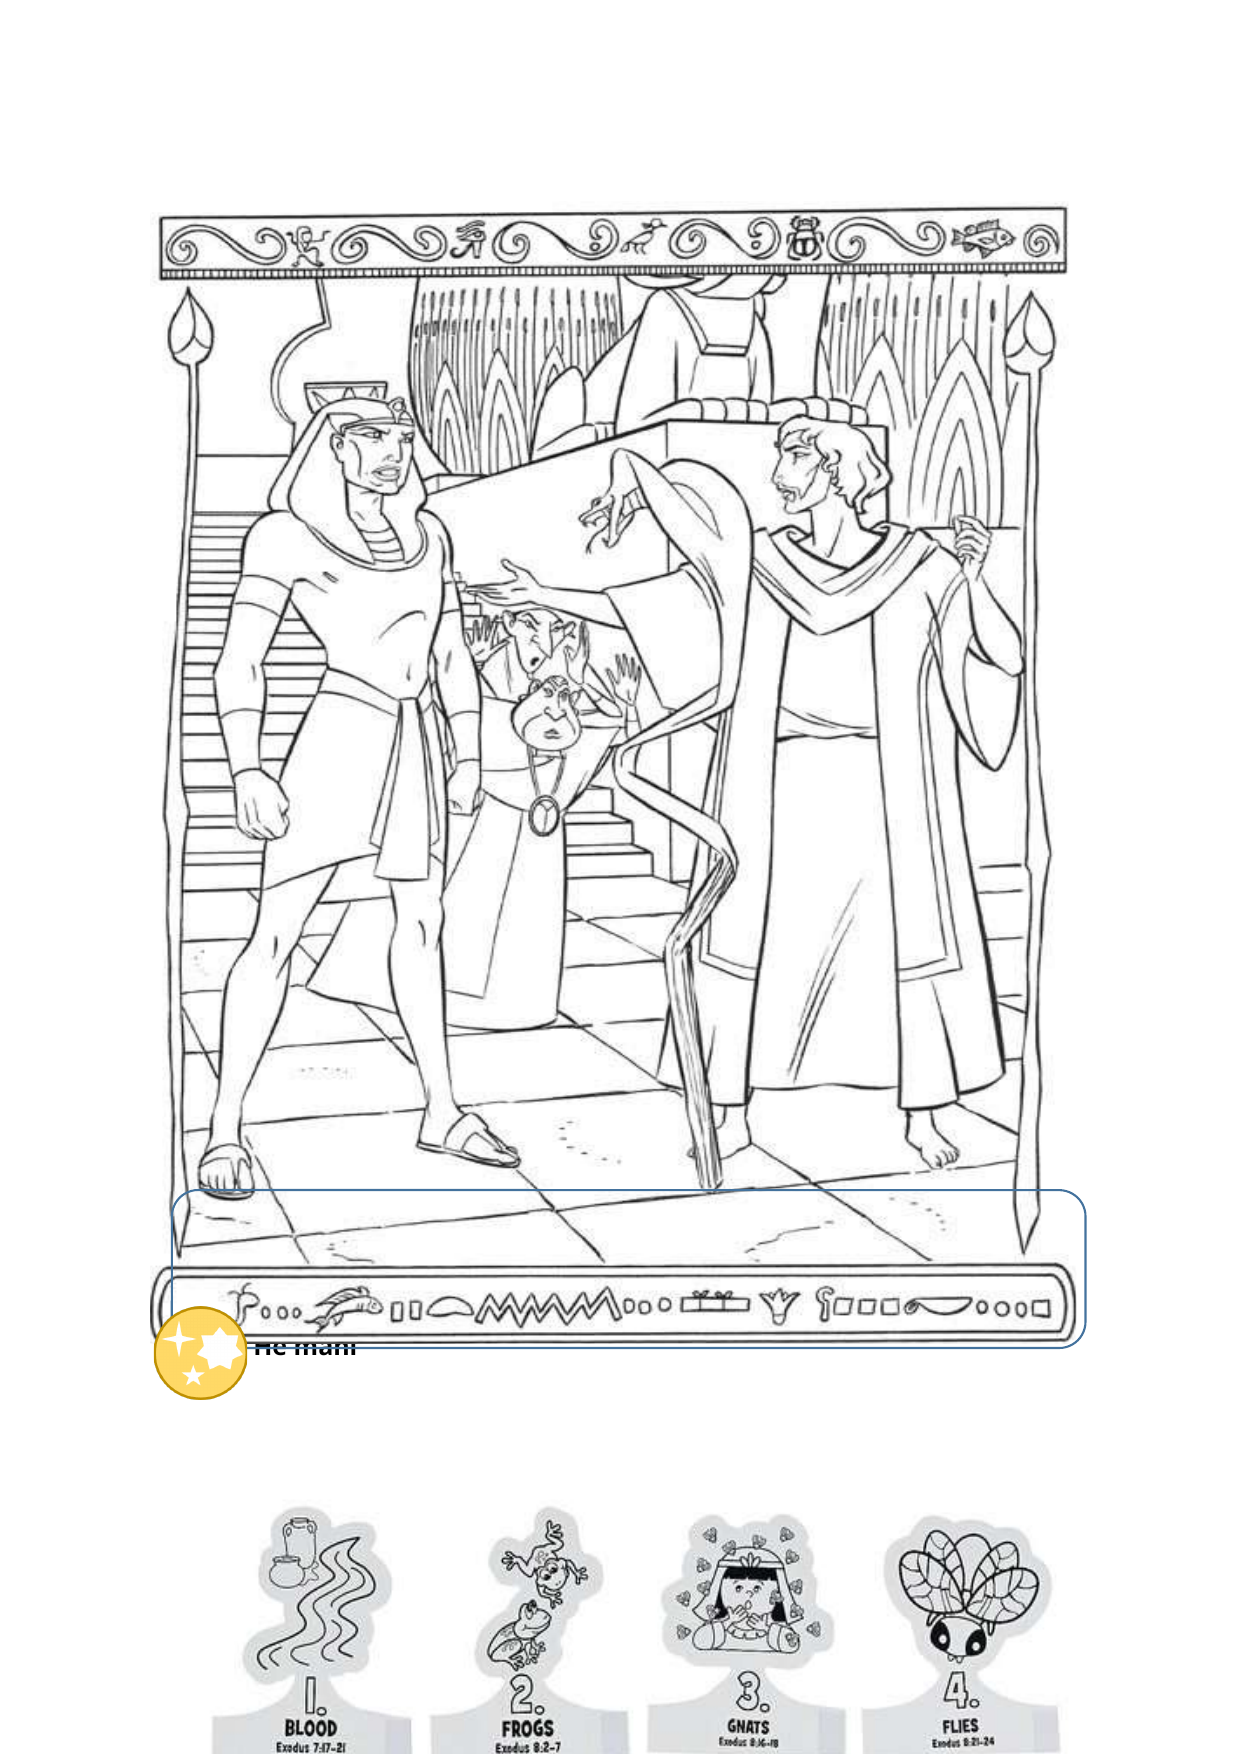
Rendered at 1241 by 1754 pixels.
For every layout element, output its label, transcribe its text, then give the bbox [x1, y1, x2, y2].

text He mahi [248, 1328, 1090, 1362]
picture [150, 1422, 1132, 1754]
picture [150, 201, 1077, 1400]
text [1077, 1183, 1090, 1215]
